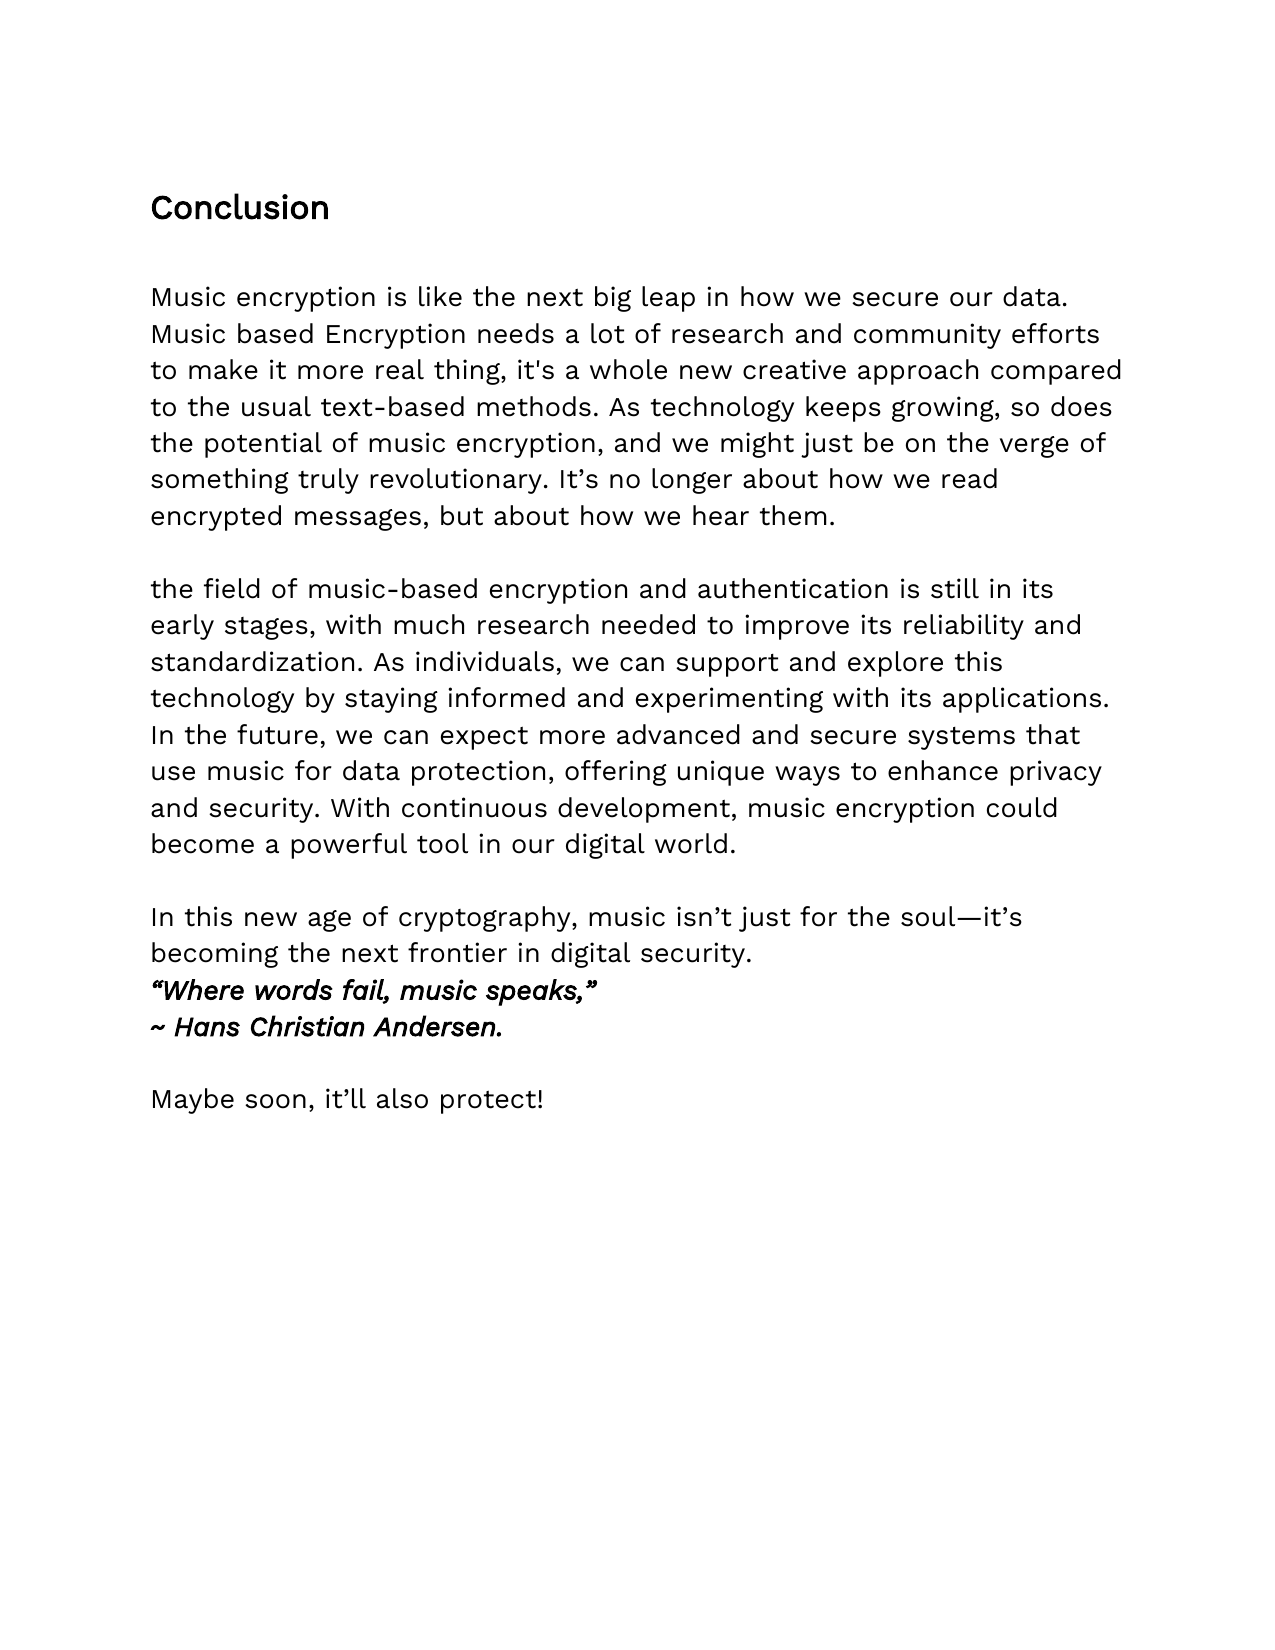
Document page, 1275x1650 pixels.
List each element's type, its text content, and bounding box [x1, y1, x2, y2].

text In this new age of cryptography, music isn’t just for the soul—it’s becoming the next frontier in digital security. [150, 901, 1125, 969]
subtitle Conclusion [150, 187, 1125, 227]
text Music encryption is like the next big leap in how we secure our data. [150, 281, 1125, 313]
text “Where words fail, music speaks,” [150, 974, 1125, 1006]
text the field of music-based encryption and authentication is still in its early stages, with much research needed to improve its reliability and standardization. As individuals, we can support and explore this technology by staying informed and experimenting with its applications. In the future, we can expect more advanced and secure systems that use music for data protection, offering unique ways to enhance privacy and security. With continuous development, music encryption could become a powerful tool in our digital world. [150, 573, 1125, 860]
text Music based Encryption needs a lot of research and community efforts to make it more real thing, it's a whole new creative approach compared to the usual text-based methods. As technology keeps growing, so does the potential of music encryption, and we might just be on the verge of something truly revolutionary. It’s no longer about how we read encrypted messages, but about how we hear them. [150, 318, 1125, 532]
text ~ Hans Christian Andersen. [150, 1011, 1125, 1042]
text Maybe soon, it’ll also protect! [150, 1083, 1125, 1115]
